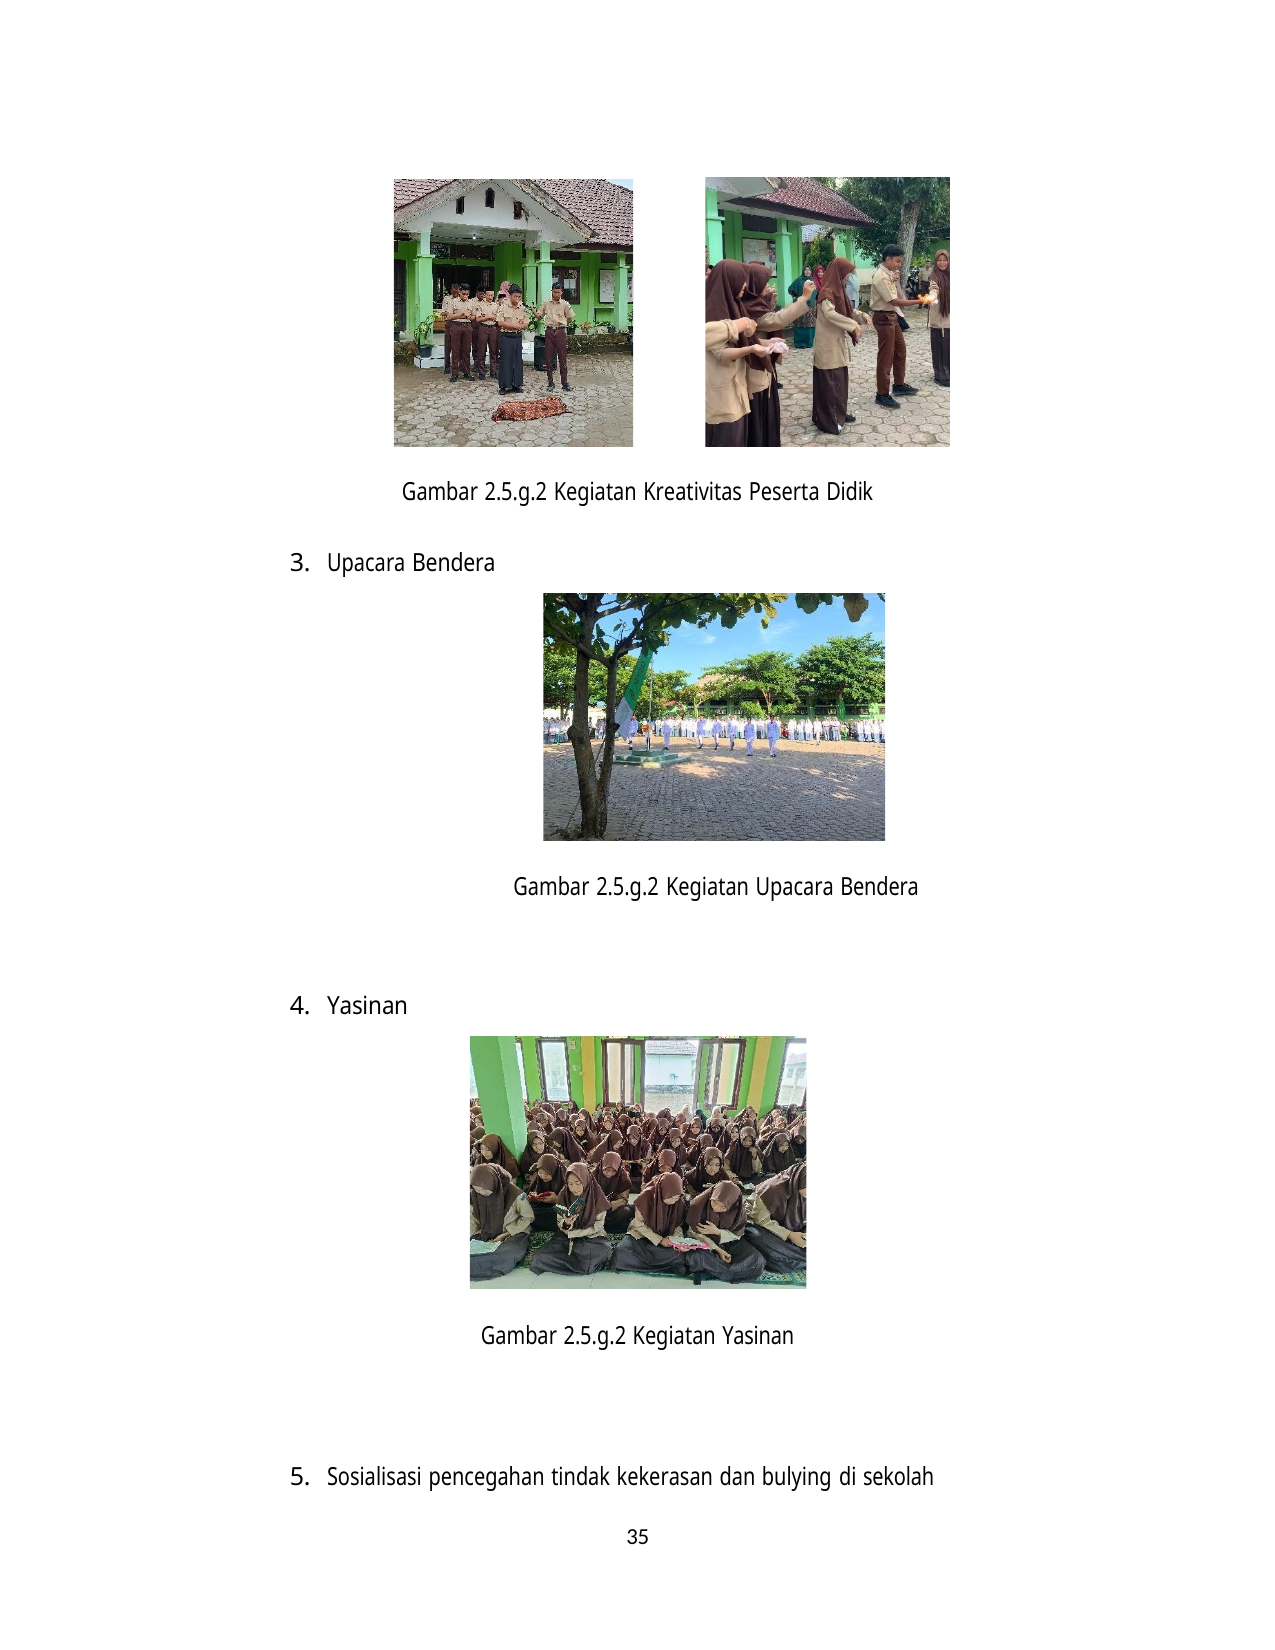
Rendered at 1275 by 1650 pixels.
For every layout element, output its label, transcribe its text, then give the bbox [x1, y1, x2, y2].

text Gambar 2.5.g.2 Kegiatan Kreativitas Peserta Didik [158, 474, 1117, 508]
list Upacara Bendera [289, 544, 1117, 579]
picture [543, 593, 886, 621]
text Gambar 2.5.g.2 Kegiatan Yasinan [158, 1064, 1117, 1351]
text Gambar 2.5.g.2 Kegiatan Upacara Bendera [513, 621, 1117, 903]
list Sosialisasi pencegahan tindak kekerasan dan bulying di sekolah [289, 1458, 1117, 1492]
picture [393, 179, 634, 447]
picture [469, 1036, 807, 1064]
list Yasinan [289, 988, 1117, 1022]
picture [705, 177, 950, 447]
